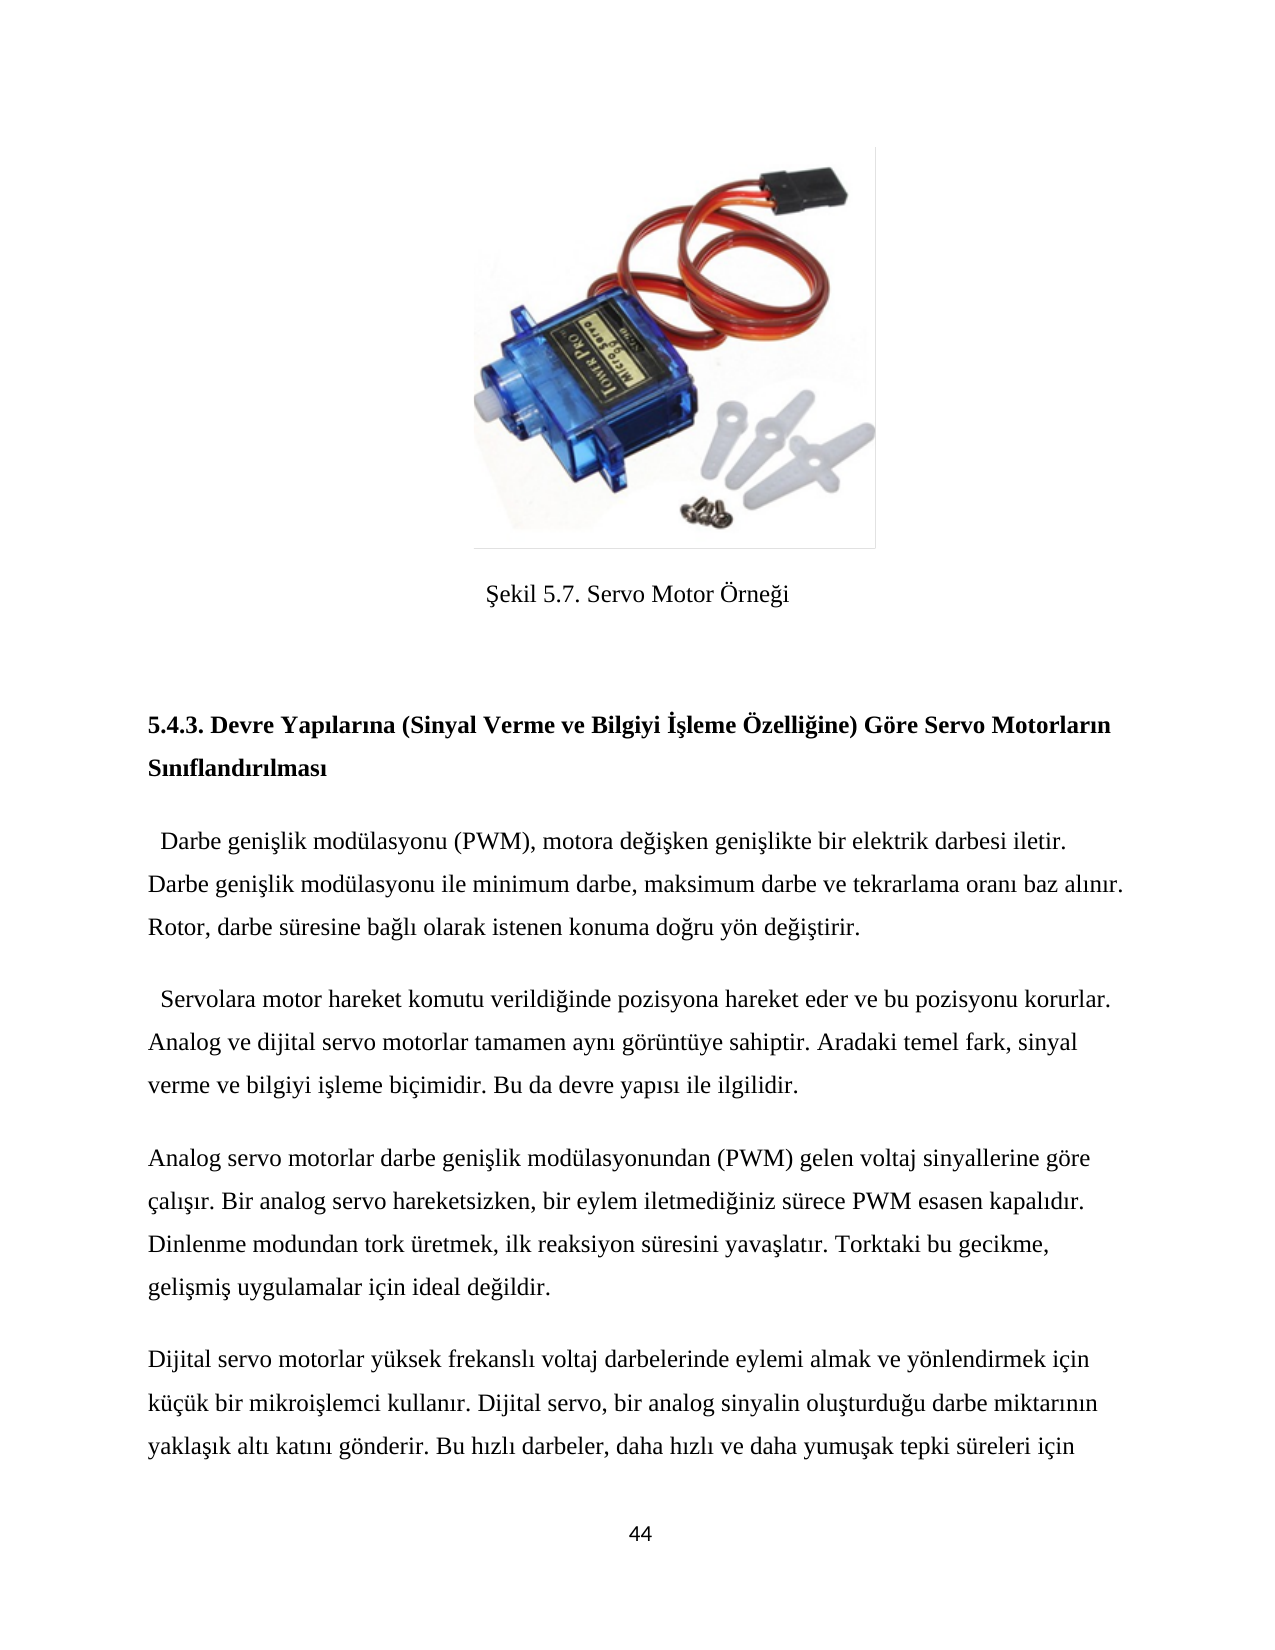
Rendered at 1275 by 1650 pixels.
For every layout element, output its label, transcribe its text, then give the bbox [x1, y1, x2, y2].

text Darbe genişlik modülasyonu (PWM), motora değişken genişlikte bir elektrik darbesi iletir. Darbe genişlik modülasyonu ile minimum darbe, maksimum darbe ve tekrarlama oranı baz alınır. Rotor, darbe süresine bağlı olarak istenen konuma doğru yön değiştirir. [148, 826, 1127, 941]
text Servolara motor hareket komutu verildiğinde pozisyona hareket eder ve bu pozisyonu korurlar. Analog ve dijital servo motorlar tamamen aynı görüntüye sahiptir. Aradaki temel fark, sinyal verme ve bilgiyi işleme biçimidir. Bu da devre yapısı ile ilgilidir. [148, 984, 1127, 1099]
text 5.4.3. Devre Yapılarına (Sinyal Verme ve Bilgiyi İşleme Özelliğine) Göre Servo Motorların Sınıflandırılması [148, 710, 1127, 782]
picture [473, 147, 877, 550]
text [148, 1344, 1127, 1459]
text Analog servo motorlar darbe genişlik modülasyonundan (PWM) gelen voltaj sinyallerine göre çalışır. Bir analog servo hareketsizken, bir eylem iletmediğiniz sürece PWM esasen kapalıdır. Dinlenme modundan tork üretmek, ilk reaksiyon süresini yavaşlatır. Torktaki bu gecikme, gelişmiş uygulamalar için ideal değildir. [148, 1143, 1127, 1301]
text Şekil 5.7. Servo Motor Örneği [148, 579, 1127, 608]
